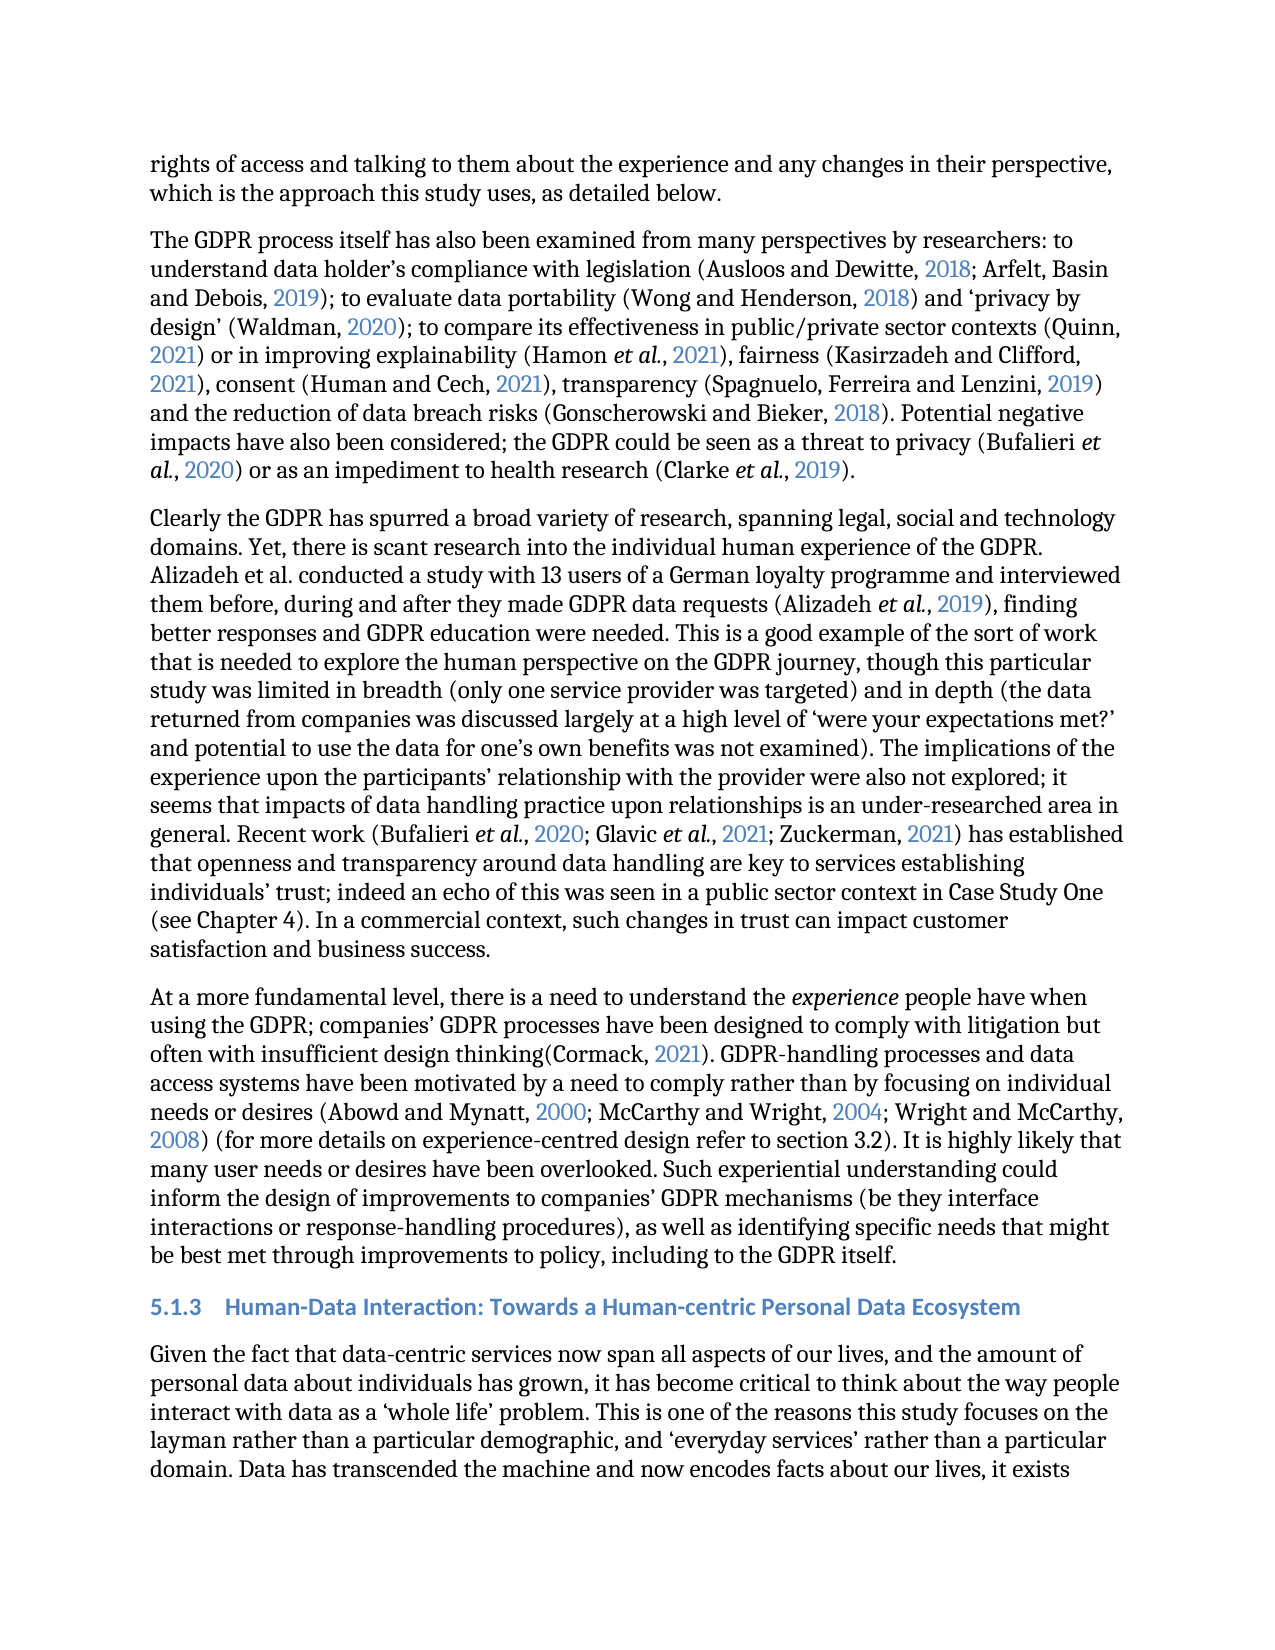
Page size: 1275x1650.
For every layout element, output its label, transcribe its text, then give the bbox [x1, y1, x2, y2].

text At a more fundamental level, there is a need to understand the experience people have when using the GDPR; companies’ GDPR processes have been designed to comply with litigation but often with insufficient design thinking(Cormack, 2021). GDPR-handling processes and data access systems have been motivated by a need to comply rather than by focusing on individual needs or desires (Abowd and Mynatt, 2000; McCarthy and Wright, 2004; Wright and McCarthy, 2008) (for more details on experience-centred design refer to section 3.2). It is highly likely that many user needs or desires have been overlooked. Such experiential understanding could inform the design of improvements to companies’ GDPR mechanisms (be they interface interactions or response-handling procedures), as well as identifying specific needs that might be best met through improvements to policy, including to the GDPR itself. [150, 982, 1125, 1270]
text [150, 150, 1125, 207]
text Clearly the GDPR has spurred a broad variety of research, spanning legal, social and technology domains. Yet, there is scant research into the individual human experience of the GDPR. Alizadeh et al. conducted a study with 13 users of a German loyalty programme and interviewed them before, during and after they made GDPR data requests (Alizadeh et al., 2019), finding better responses and GDPR education were needed. This is a good example of the sort of work that is needed to explore the human perspective on the GDPR journey, though this particular study was limited in breadth (only one service provider was targeted) and in depth (the data returned from companies was discussed largely at a high level of ‘were your expectations met?’ and potential to use the data for one’s own benefits was not examined). The implications of the experience upon the participants’ relationship with the provider were also not explored; it seems that impacts of data handling practice upon relationships is an under-researched area in general. Recent work (Bufalieri et al., 2020; Glavic et al., 2021; Zuckerman, 2021) has established that openness and transparency around data handling are key to services establishing individuals’ trust; indeed an echo of this was seen in a public sector context in Case Study One (see Chapter 4). In a commercial context, such changes in trust can impact customer satisfaction and business success. [150, 504, 1125, 964]
text The GDPR process itself has also been examined from many perspectives by researchers: to understand data holder’s compliance with legislation (Ausloos and Dewitte, 2018; Arfelt, Basin and Debois, 2019); to evaluate data portability (Wong and Henderson, 2018) and ‘privacy by design’ (Waldman, 2020); to compare its effectiveness in public/private sector contexts (Quinn, 2021) or in improving explainability (Hamon et al., 2021), fairness (Kasirzadeh and Clifford, 2021), consent (Human and Cech, 2021), transparency (Spagnuelo, Ferreira and Lenzini, 2019) and the reduction of data breach risks (Gonscherowski and Bieker, 2018). Potential negative impacts have also been considered; the GDPR could be seen as a threat to privacy (Bufalieri et al., 2020) or as an impediment to health research (Clarke et al., 2019). [150, 226, 1125, 485]
subtitle 5.1.3 Human-Data Interaction: Towards a Human-centric Personal Data Ecosystem [150, 1291, 1125, 1321]
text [150, 1340, 1125, 1484]
